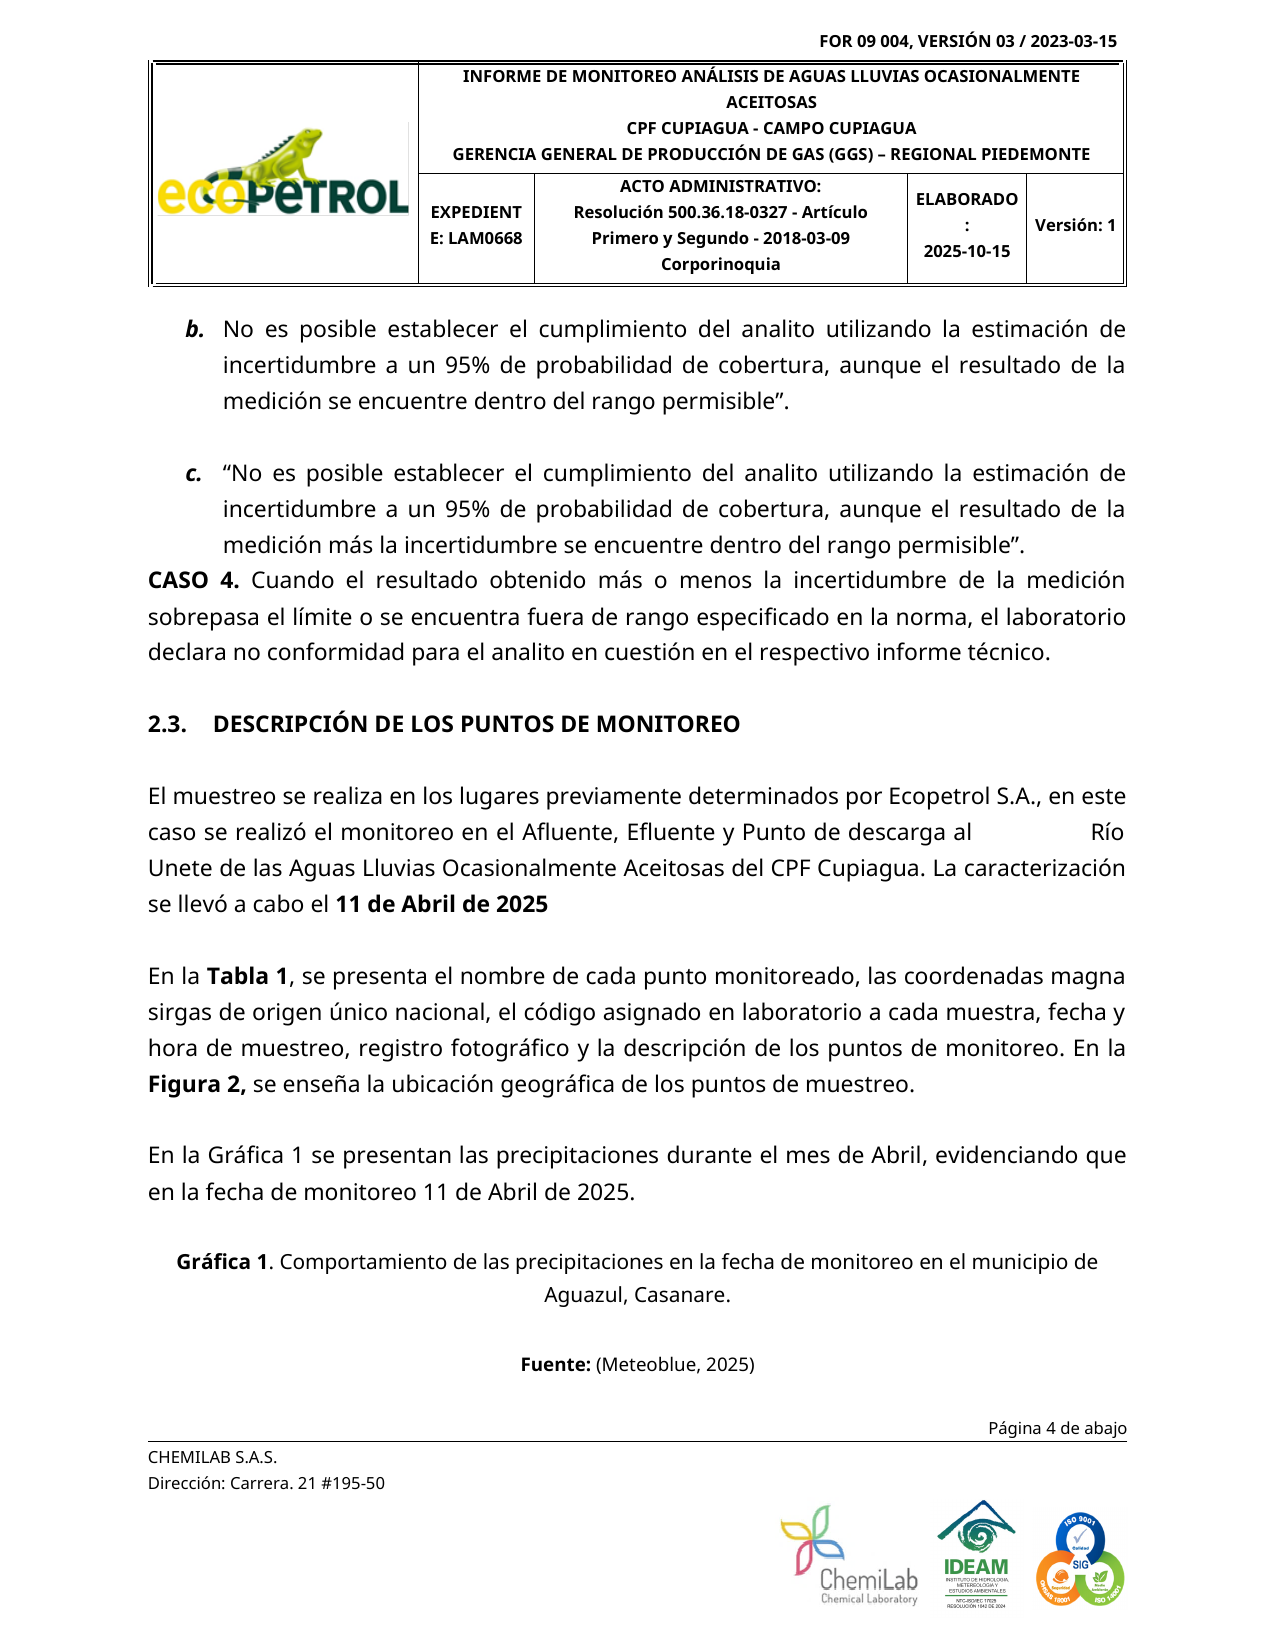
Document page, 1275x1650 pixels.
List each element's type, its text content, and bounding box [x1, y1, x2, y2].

list No es posible establecer el cumplimiento del analito utilizando la estimación de incertidumbre a un 95% de probabilidad de cobertura, aunque el resultado de la medición se encuentre dentro del rango permisible”. [185, 313, 1127, 416]
text En la Gráfica 1 se presentan las precipitaciones durante el mes de Abril, evidenciando que en la fecha de monitoreo 11 de Abril de 2025. [148, 1139, 1127, 1207]
text Gráfica 1. Comportamiento de las precipitaciones en la fecha de monitoreo en el municipio de Aguazul, Casanare. [148, 1247, 1127, 1308]
text En la Tabla 1, se presenta el nombre de cada punto monitoreado, las coordenadas magna sirgas de origen único nacional, el código asignado en laboratorio a cada muestra, fecha y hora de muestreo, registro fotográfico y la descripción de los puntos de monitoreo. En la Figura 2, se enseña la ubicación geográfica de los puntos de muestreo. [148, 960, 1127, 1099]
picture [157, 122, 411, 218]
subtitle DESCRIPCIÓN DE LOS PUNTOS DE MONITOREO [148, 708, 1127, 739]
text El muestreo se realiza en los lugares previamente determinados por Ecopetrol S.A., en este caso se realizó el monitoreo en el Afluente, Efluente y Punto de descarga al Río Unete de las Aguas Lluvias Ocasionalmente Aceitosas del CPF Cupiagua. La caracterización se llevó a cabo el 11 de Abril de 2025 [148, 780, 1127, 919]
picture [775, 1497, 1024, 1620]
list “No es posible establecer el cumplimiento del analito utilizando la estimación de incertidumbre a un 95% de probabilidad de cobertura, aunque el resultado de la medición más la incertidumbre se encuentre dentro del rango permisible”. [185, 457, 1127, 560]
text CASO 4. Cuando el resultado obtenido más o menos la incertidumbre de la medición sobrepasa el límite o se encuentra fuera de rango especificado en la norma, el laboratorio declara no conformidad para el analito en cuestión en el respectivo informe técnico. [148, 564, 1127, 668]
text Fuente: [148, 1352, 1127, 1377]
picture [1032, 1507, 1128, 1610]
